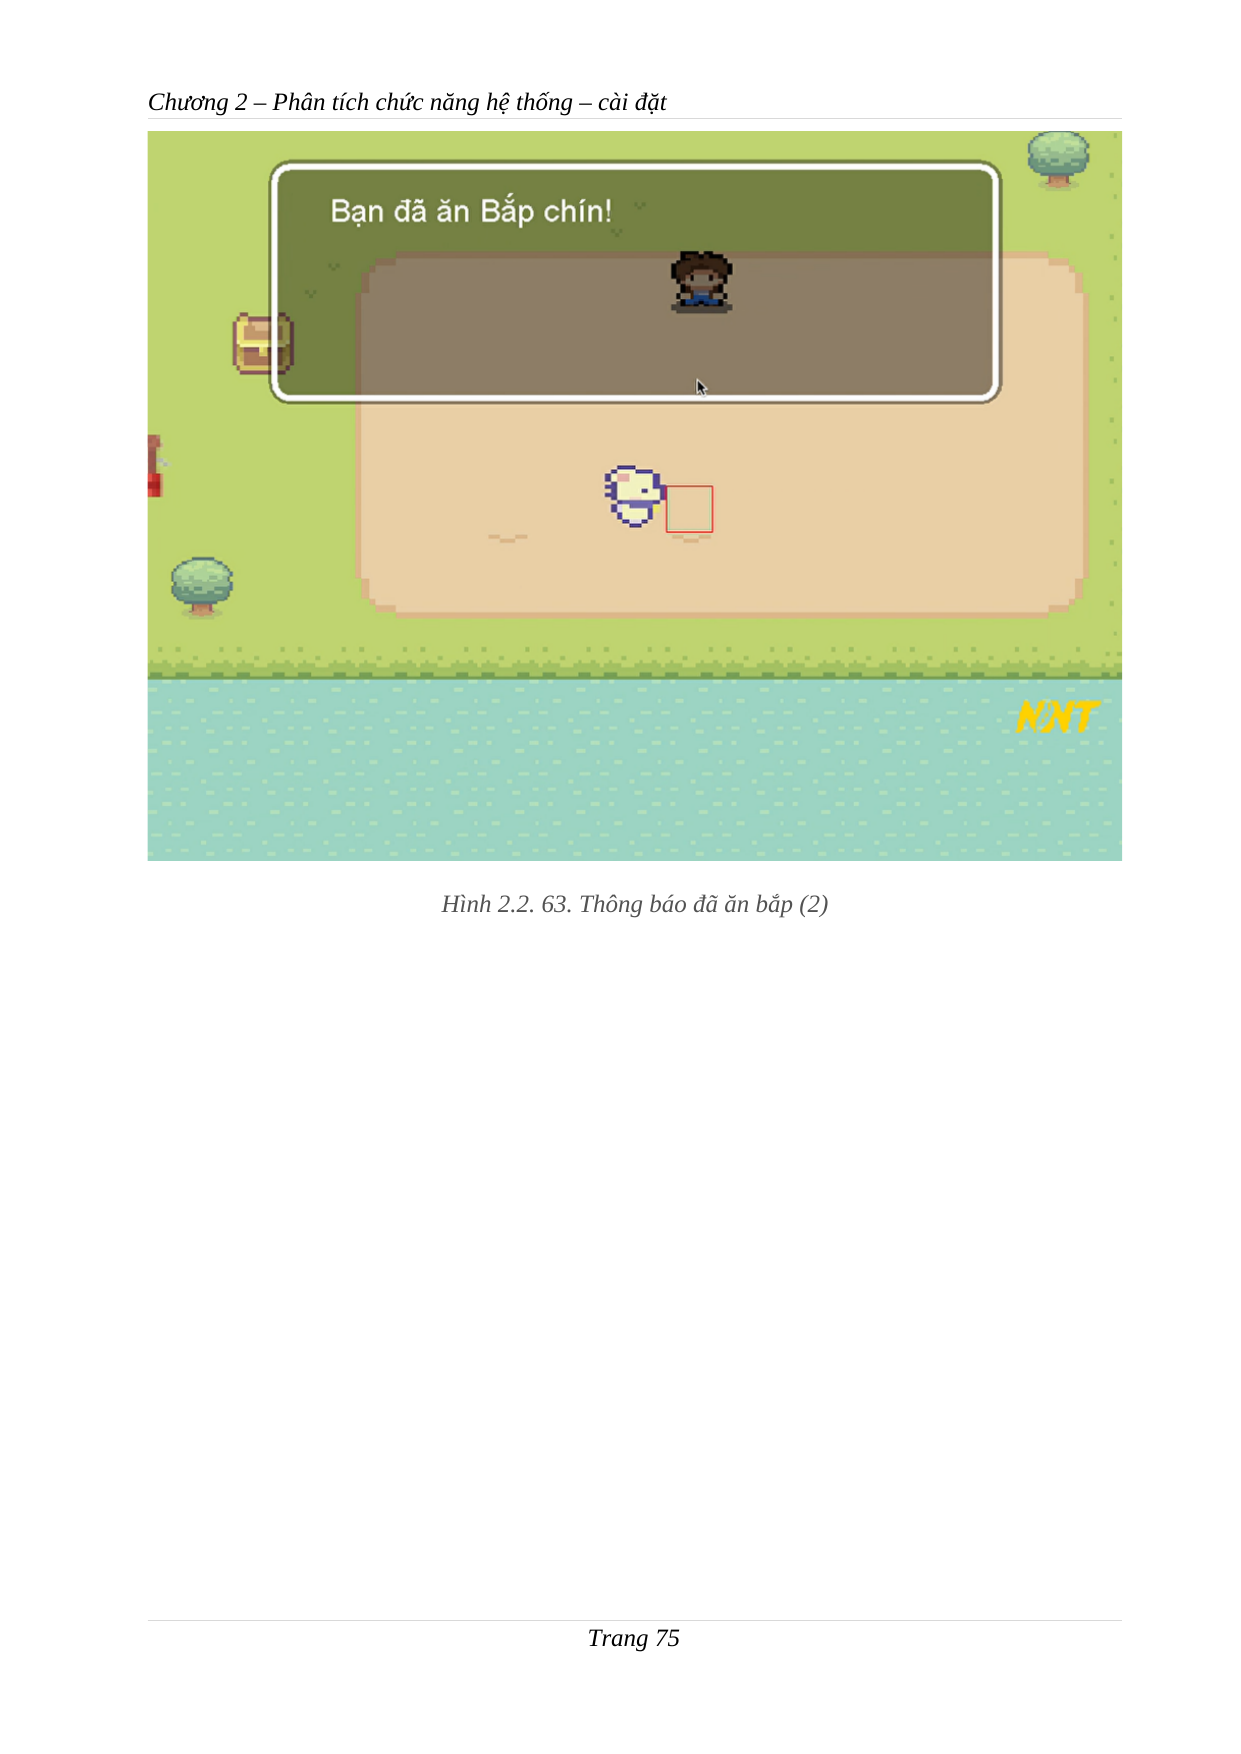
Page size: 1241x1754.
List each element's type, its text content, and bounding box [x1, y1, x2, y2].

text Hình 2.2. 63. Thông báo đã ăn bắp (2) [148, 889, 1122, 918]
picture [147, 131, 1123, 861]
